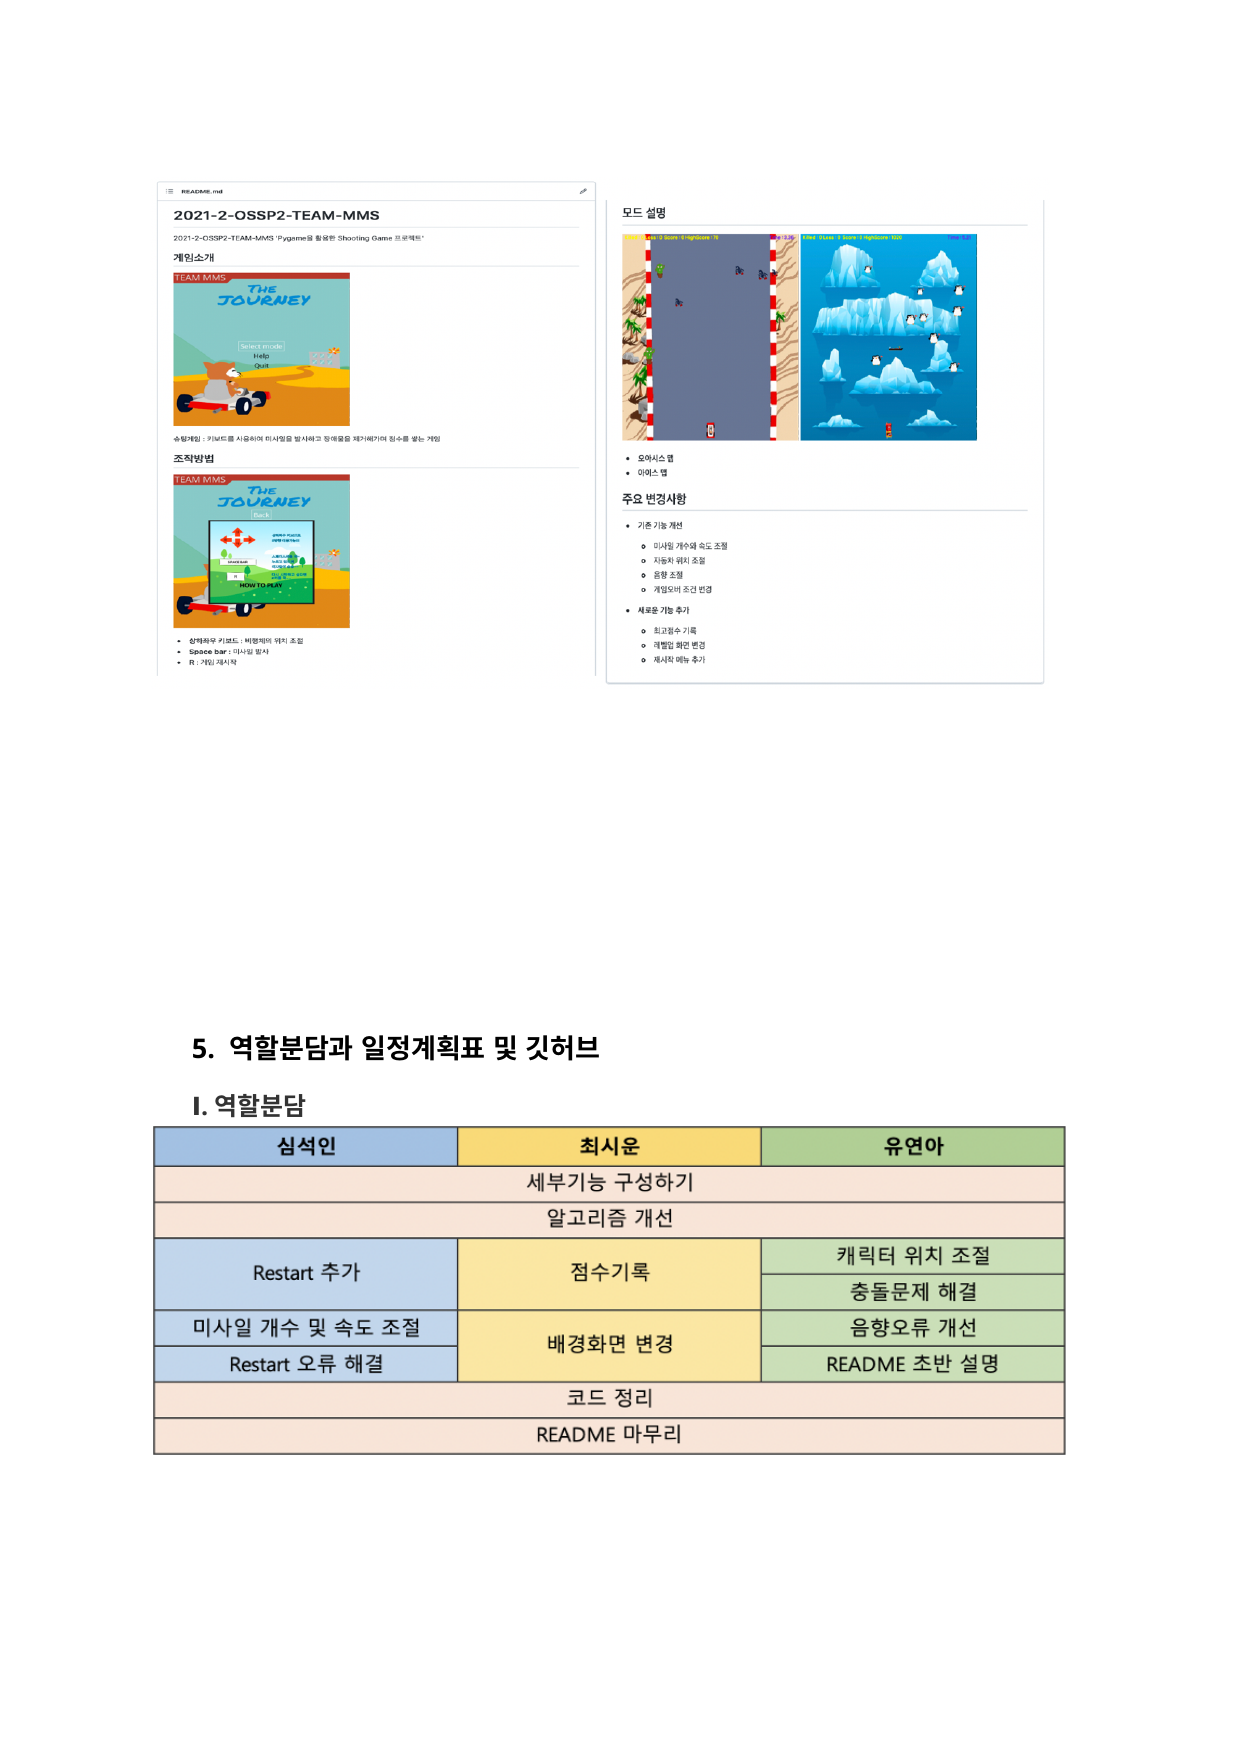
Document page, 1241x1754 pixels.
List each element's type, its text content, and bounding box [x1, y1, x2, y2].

list 역할분담과 일정계획표 및 깃허브 [192, 1027, 1090, 1067]
text Ⅰ. 역할분담 [150, 1087, 1090, 1123]
picture [150, 1122, 1071, 1459]
picture [150, 177, 1050, 689]
